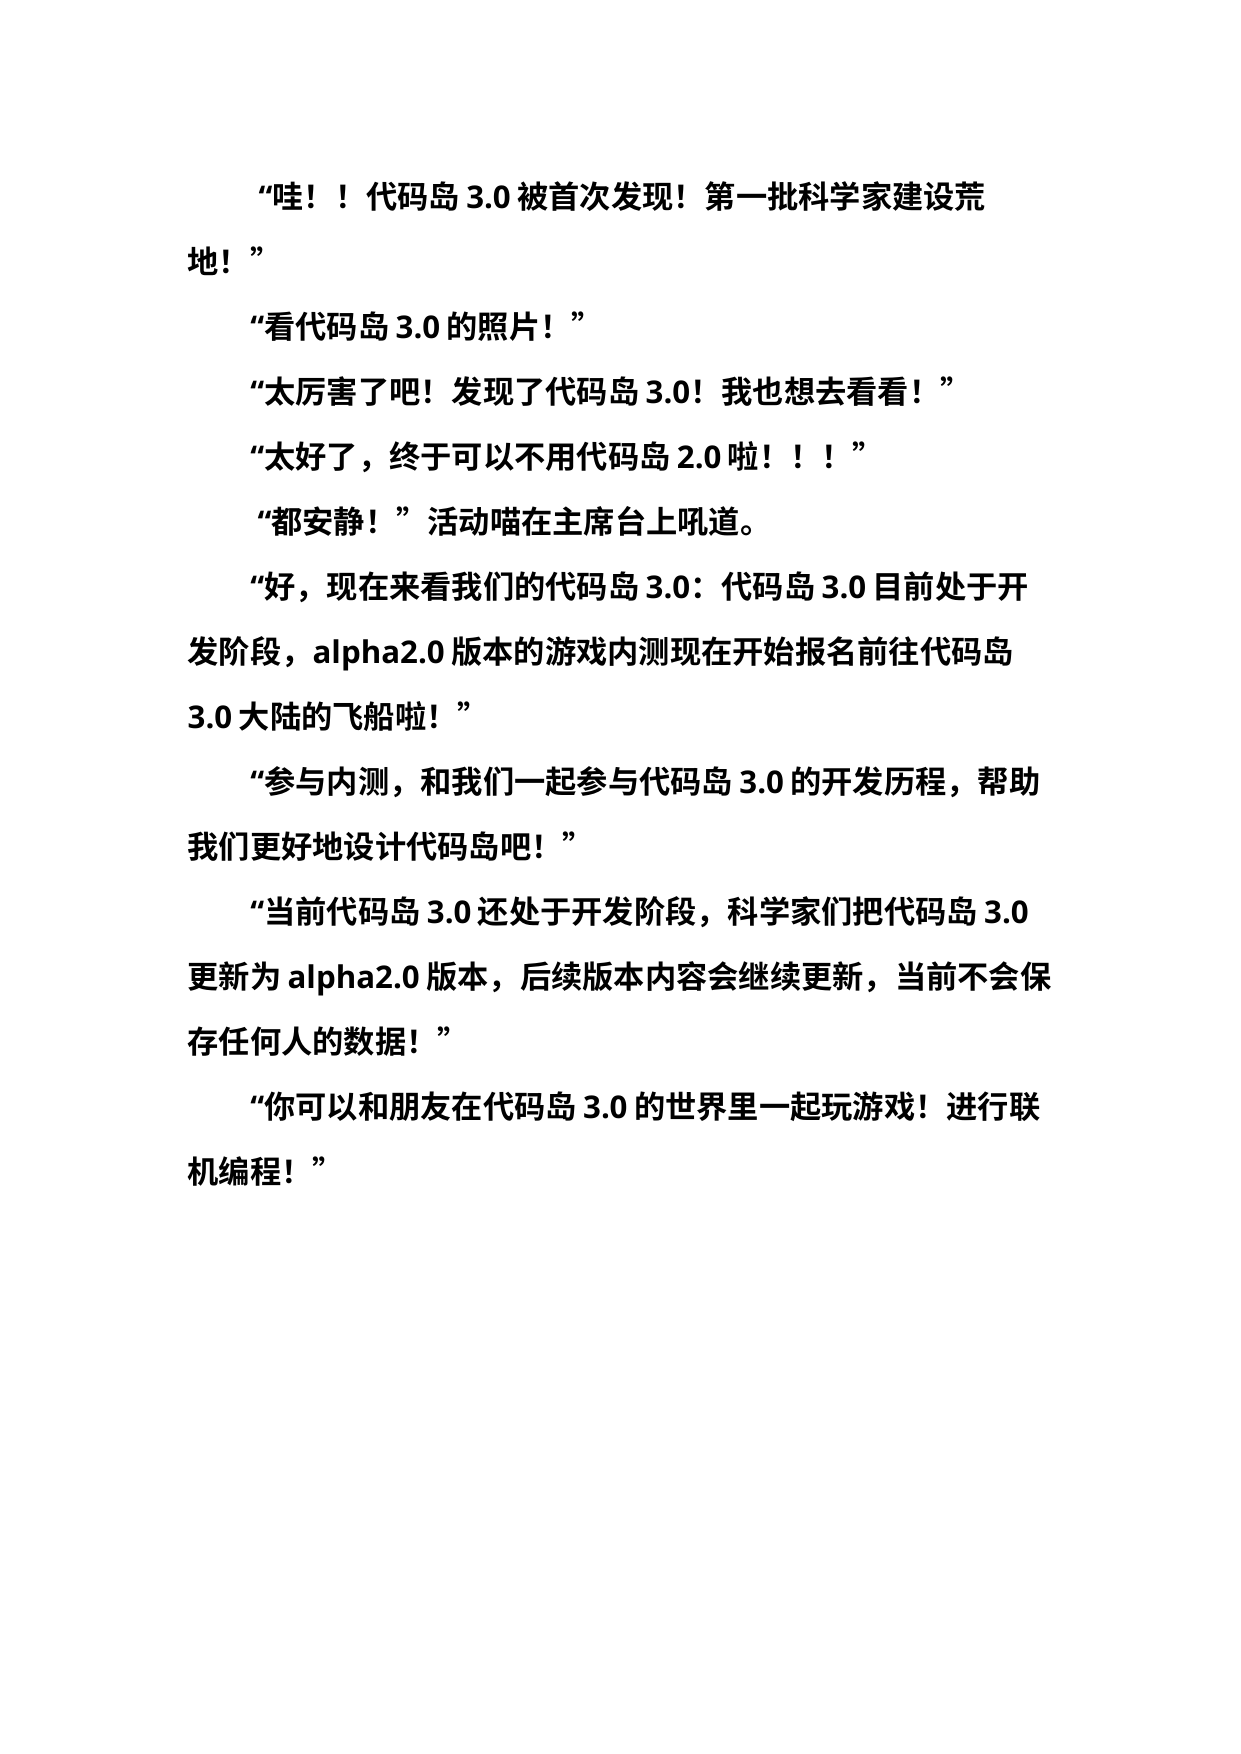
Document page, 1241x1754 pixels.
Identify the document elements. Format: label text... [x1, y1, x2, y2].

text “都安静！”活动喵在主席台上吼道。 [187, 487, 1053, 552]
text “好，现在来看我们的代码岛3.0：代码岛3.0目前处于开发阶段，alpha2.0版本的游戏内测现在开始报名前往代码岛3.0大陆的飞船啦！” [187, 552, 1053, 747]
text “参与内测，和我们一起参与代码岛3.0的开发历程，帮助我们更好地设计代码岛吧！” [187, 747, 1053, 877]
text “太好了，终于可以不用代码岛2.0啦！！！” [187, 422, 1053, 487]
text “哇！！代码岛3.0被首次发现！第一批科学家建设荒地！” [187, 162, 1053, 292]
text “太厉害了吧！发现了代码岛3.0！我也想去看看！” [187, 357, 1053, 422]
text “看代码岛3.0的照片！” [187, 292, 1053, 357]
text “当前代码岛3.0还处于开发阶段，科学家们把代码岛3.0更新为alpha2.0版本，后续版本内容会继续更新，当前不会保存任何人的数据！” [187, 877, 1053, 1072]
text “你可以和朋友在代码岛3.0的世界里一起玩游戏！进行联机编程！” [187, 1072, 1053, 1202]
